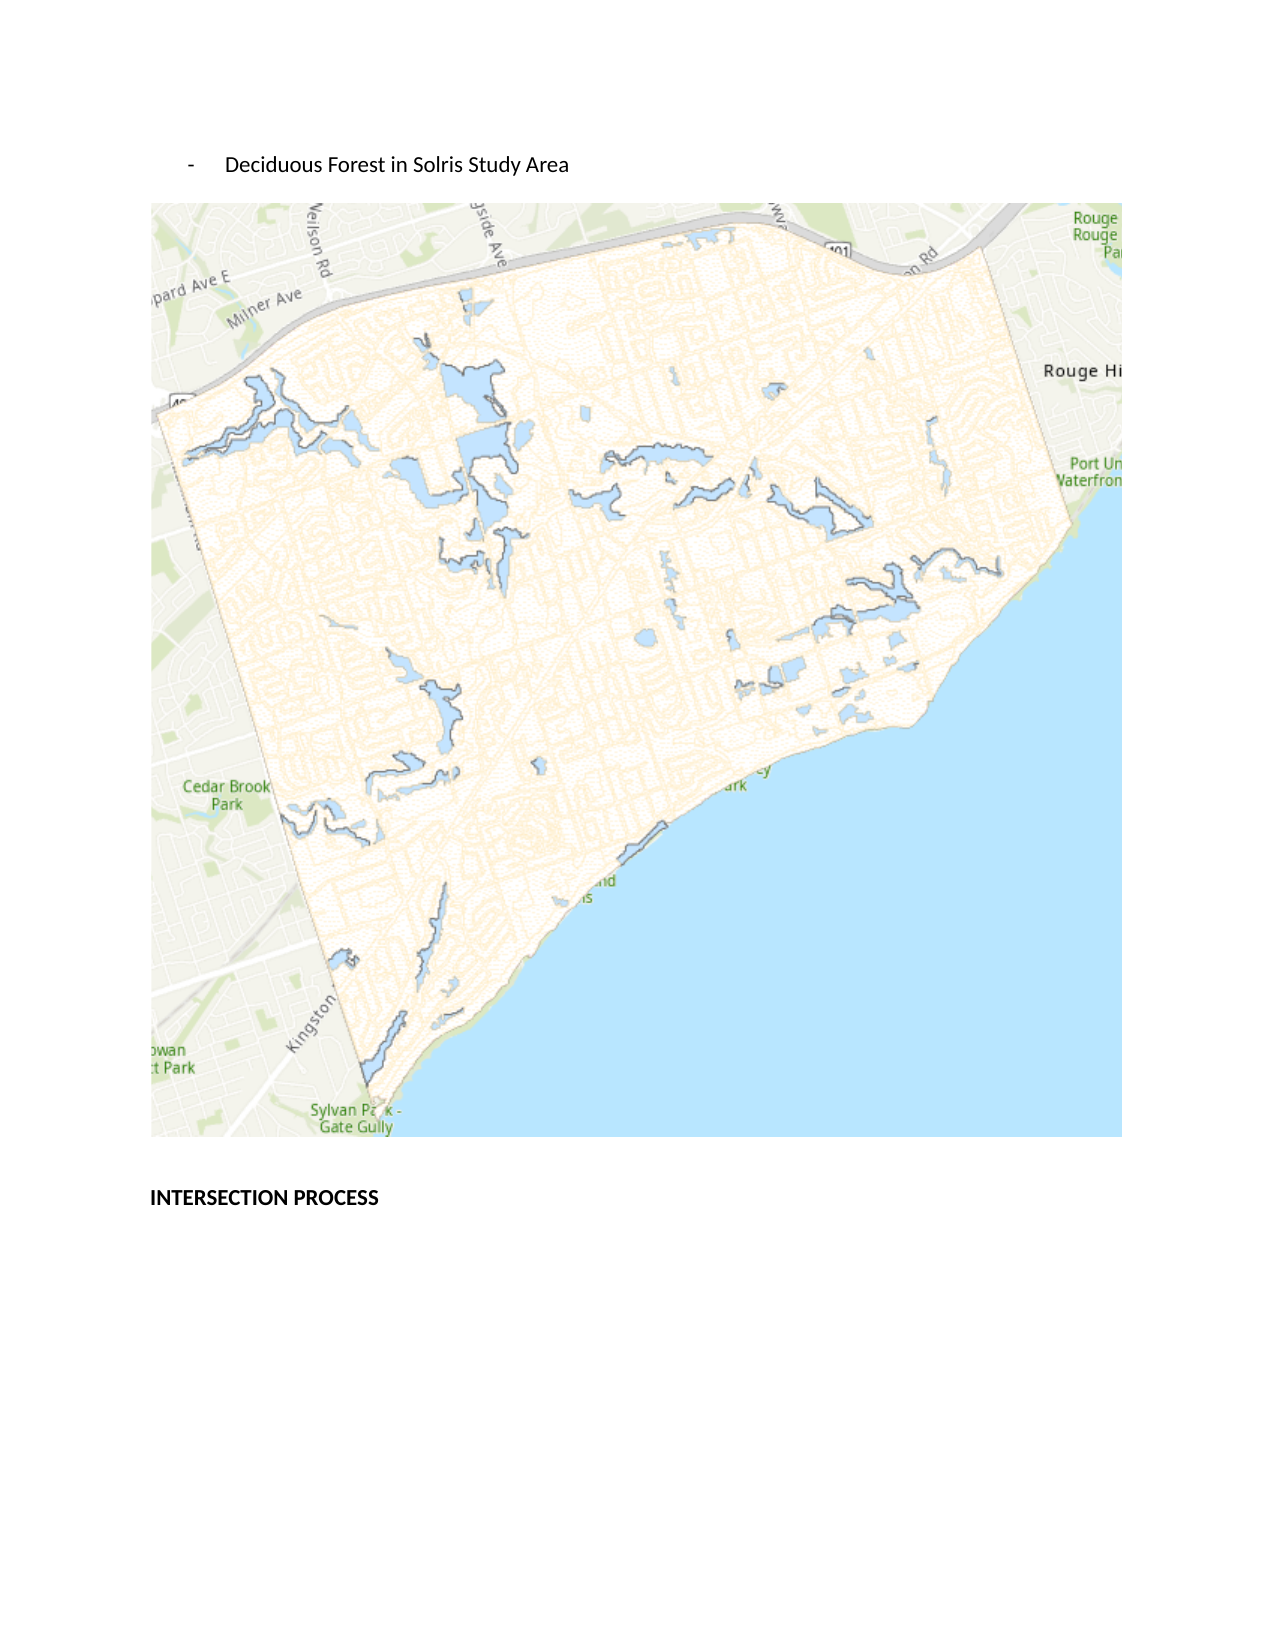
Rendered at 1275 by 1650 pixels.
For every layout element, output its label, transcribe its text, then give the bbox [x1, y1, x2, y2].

picture [150, 203, 1122, 1136]
text INTERSECTION PROCESS [150, 478, 1125, 1211]
list Deciduous Forest in Solris Study Area [187, 150, 1125, 178]
